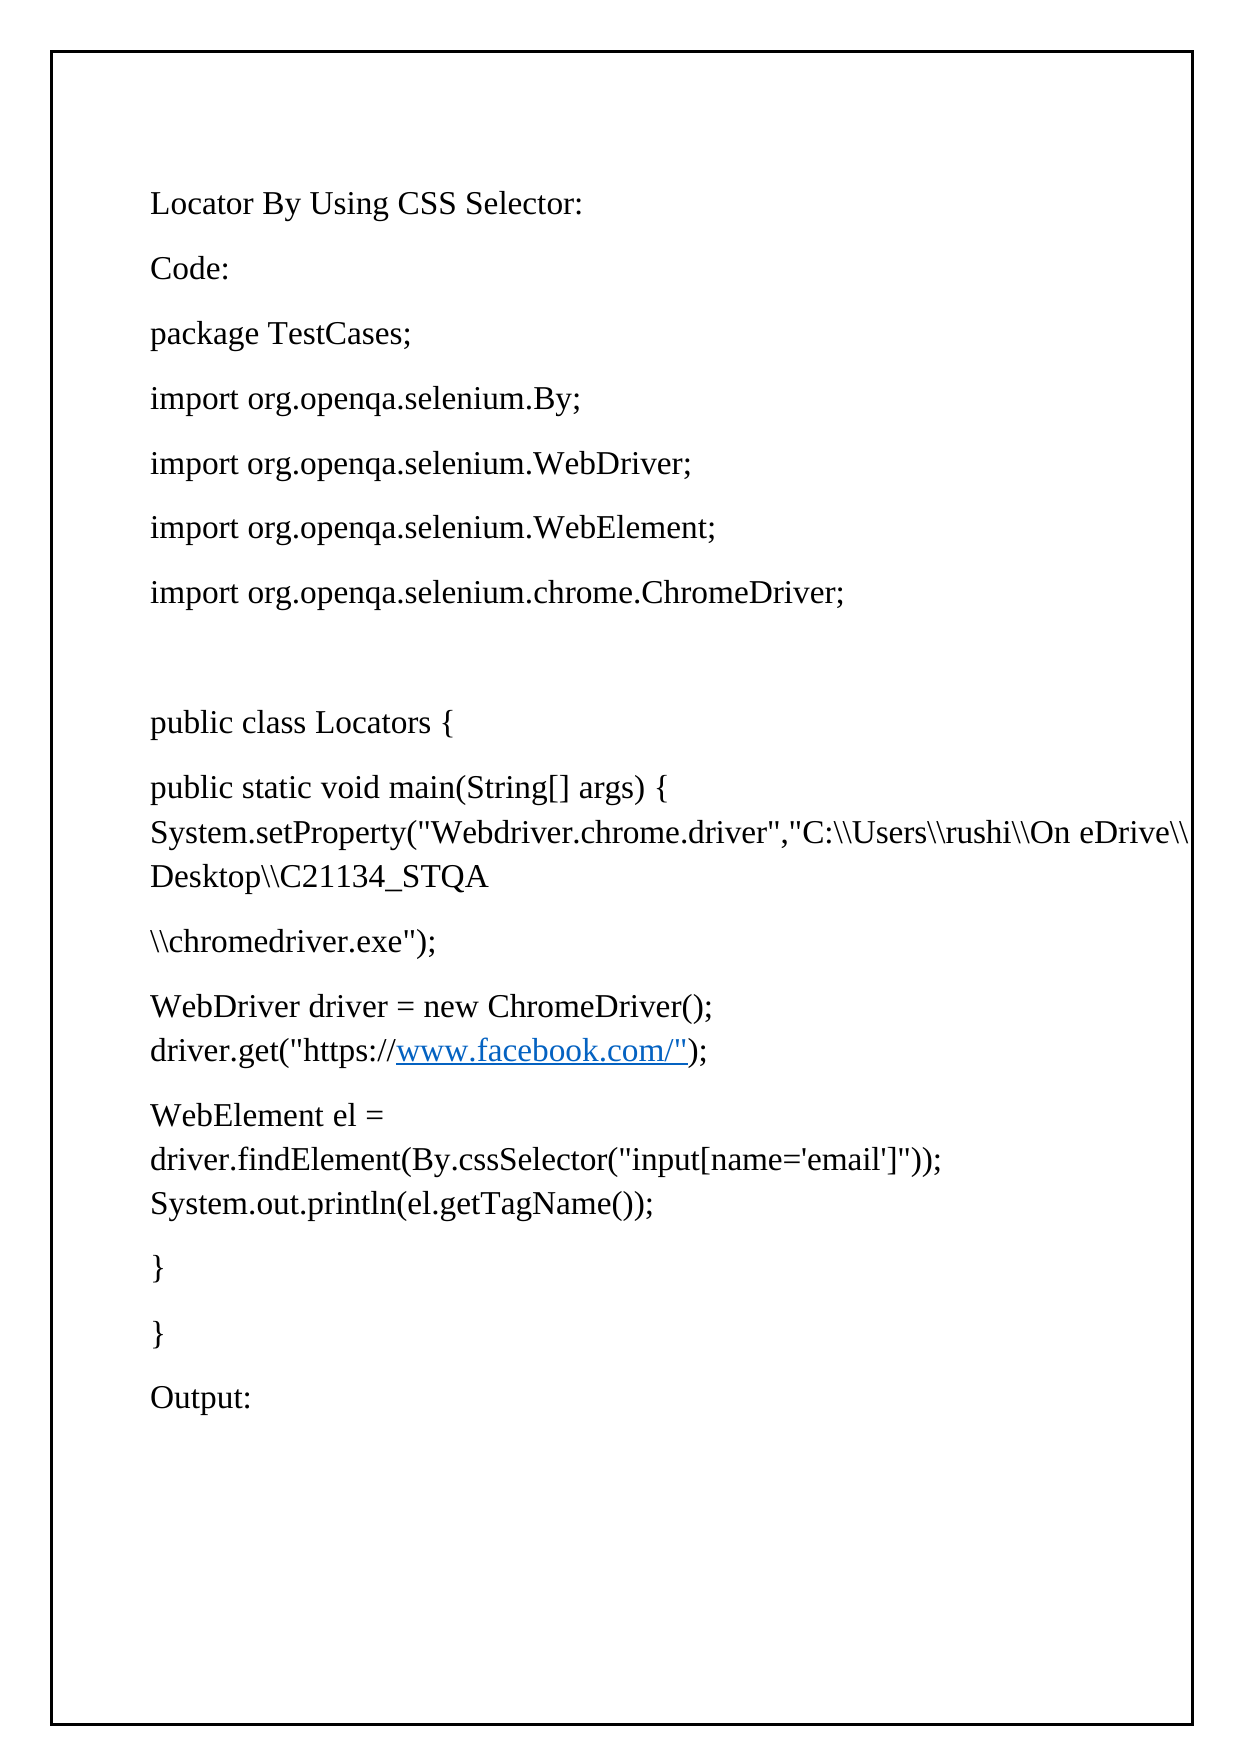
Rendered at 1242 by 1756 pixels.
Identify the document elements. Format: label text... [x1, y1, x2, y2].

text import org.openqa.selenium.By; [150, 378, 1191, 417]
text \\chromedriver.exe"); [150, 921, 1191, 959]
text package TestCases; [150, 313, 1191, 352]
text Locator By Using CSS Selector: [150, 183, 1191, 221]
text public class Locators { [150, 703, 1191, 741]
text WebDriver driver = new ChromeDriver(); driver.get("https://www.facebook.com/"); [150, 986, 1191, 1068]
text Output: [150, 1377, 1191, 1416]
text public static void main(String[] args) { System.setProperty("Webdriver.chrome.driver","C:\\Users\\rushi\\On eDrive\\Desktop\\C21134_STQA [150, 768, 1191, 894]
text WebElement el = driver.findElement(By.cssSelector("input[name='email']")); System.out.println(el.getTagName()); [150, 1095, 1088, 1221]
text } [150, 1248, 1191, 1286]
text } [150, 1313, 1191, 1351]
text Code: [150, 248, 1191, 287]
text import org.openqa.selenium.chrome.ChromeDriver; [150, 573, 1191, 611]
text import org.openqa.selenium.WebDriver; import org.openqa.selenium.WebElement; [150, 443, 771, 546]
